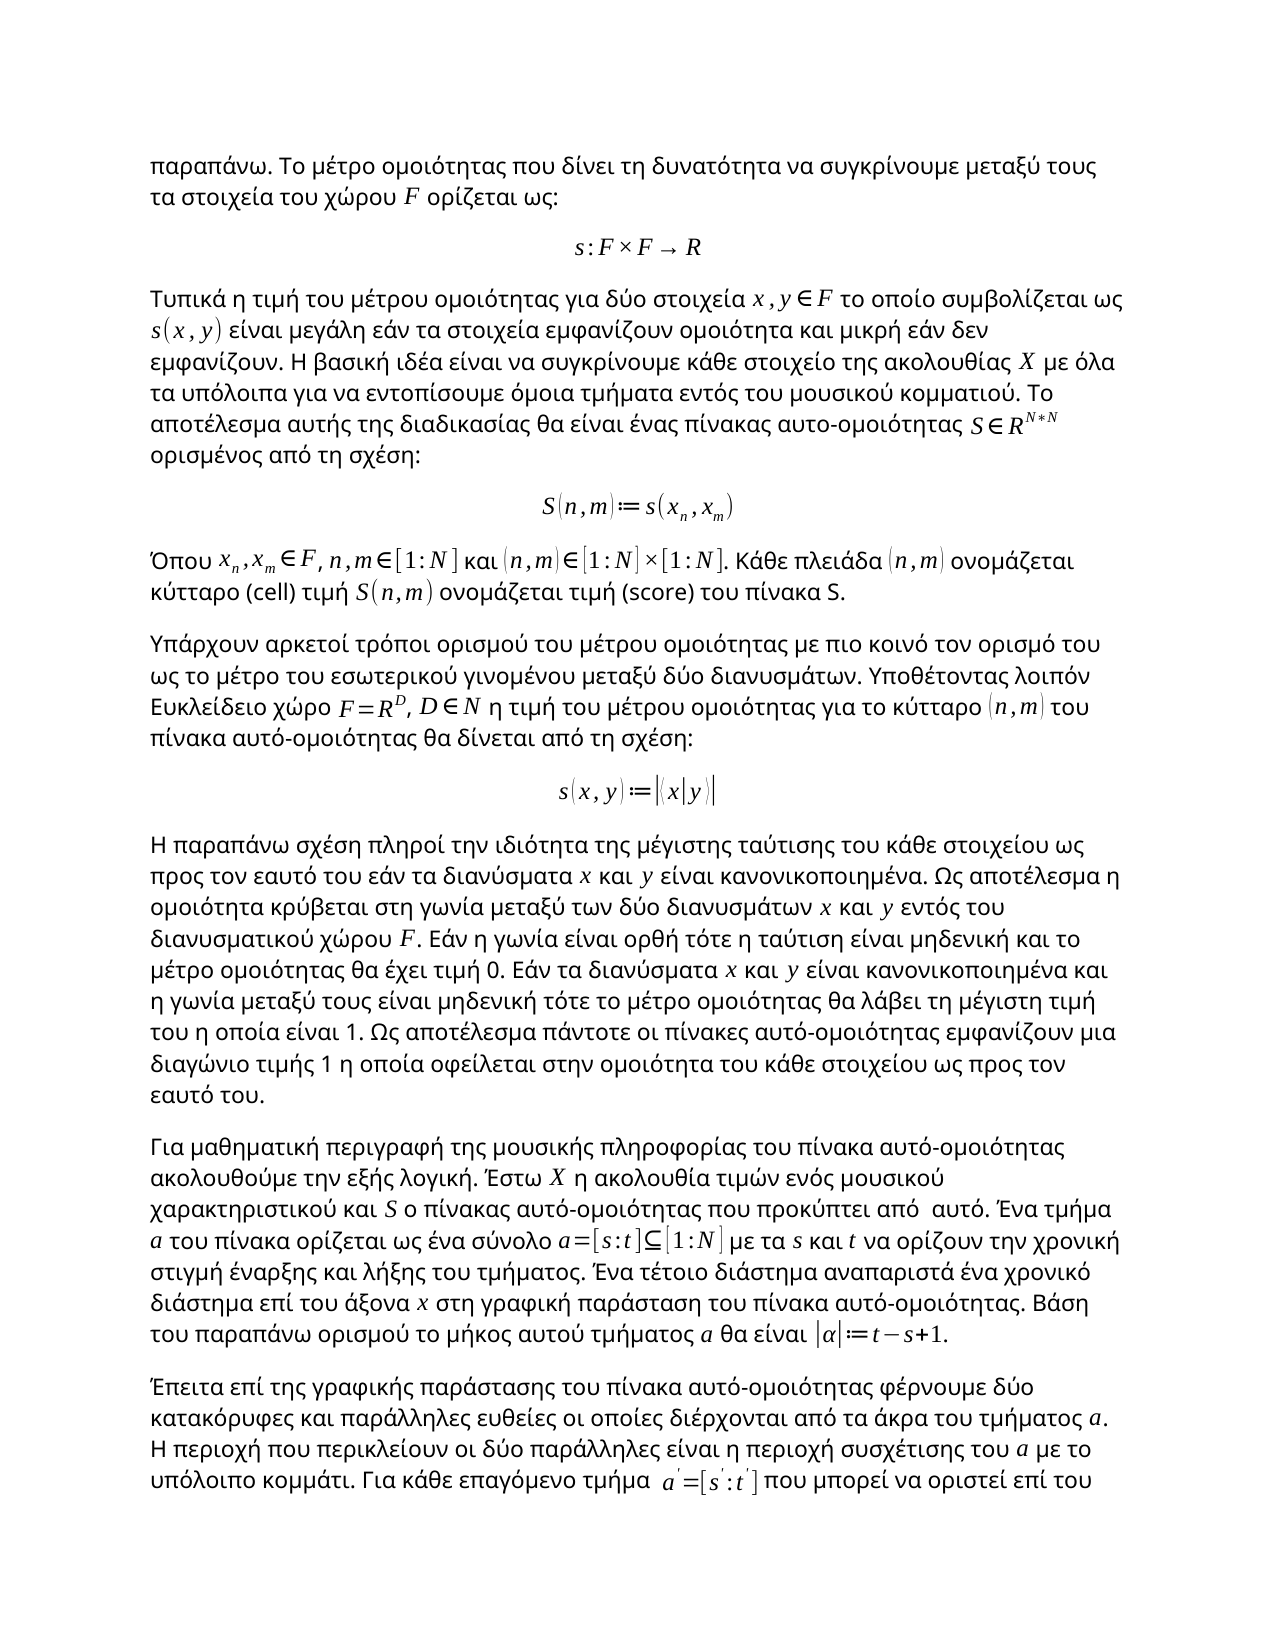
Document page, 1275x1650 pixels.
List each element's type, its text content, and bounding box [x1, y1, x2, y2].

text Για μαθηματική περιγραφή της μουσικής πληροφορίας του πίνακα αυτό-ομοιότητας ακολουθούμε την εξής λογική. Έστω η ακολουθία τιμών ενός μουσικού χαρακτηριστικού και ο πίνακας αυτό-ομοιότητας που προκύπτει από αυτό. Ένα τμήμα του πίνακα ορίζεται ως ένα σύνολο με τα και να ορίζουν την χρονική στιγμή έναρξης και λήξης του τμήματος. Ένα τέτοιο διάστημα αναπαριστά ένα χρονικό διάστημα επί του άξονα στη γραφική παράσταση του πίνακα αυτό-ομοιότητας. Βάση του παραπάνω ορισμού το μήκος αυτού τμήματος θα είναι [150, 1131, 1125, 1349]
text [150, 150, 1125, 212]
text Η παραπάνω σχέση πληροί την ιδιότητα της μέγιστης ταύτισης του κάθε στοιχείου ως προς τον εαυτό του εάν τα διανύσματα και είναι κανονικοποιημένα. Ως αποτέλεσμα η ομοιότητα κρύβεται στη γωνία μεταξύ των δύο διανυσμάτων και εντός του διανυσματικού χώρου . Εάν η γωνία είναι ορθή τότε η ταύτιση είναι μηδενική και το μέτρο ομοιότητας θα έχει τιμή 0. Εάν τα διανύσματα και είναι κανονικοποιημένα και η γωνία μεταξύ τους είναι μηδενική τότε το μέτρο ομοιότητας θα λάβει τη μέγιστη τιμή του η οποία είναι 1. Ως αποτέλεσμα πάντοτε οι πίνακες αυτό-ομοιότητας εμφανίζουν μια διαγώνιο τιμής 1 η οποία οφείλεται στην ομοιότητα του κάθε στοιχείου ως προς τον εαυτό του. [150, 829, 1125, 1110]
text Όπου , και . Κάθε πλειάδα ονομάζεται κύτταρο (cell) τιμή ονομάζεται τιμή (score) του πίνακα S. [150, 545, 1125, 608]
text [150, 1370, 1125, 1496]
text Υπάρχουν αρκετοί τρόποι ορισμού του μέτρου ομοιότητας με πιο κοινό τον ορισμό του ως το μέτρο του εσωτερικού γινομένου μεταξύ δύο διανυσμάτων. Υποθέτοντας λοιπόν Ευκλείδειο χώρο , η τιμή του μέτρου ομοιότητας για το κύτταρο του πίνακα αυτό-ομοιότητας θα δίνεται από τη σχέση: [150, 628, 1125, 753]
text Τυπικά η τιμή του μέτρου ομοιότητας για δύο στοιχεία το οποίο συμβολίζεται ως είναι μεγάλη εάν τα στοιχεία εμφανίζουν ομοιότητα και μικρή εάν δεν εμφανίζουν. Η βασική ιδέα είναι να συγκρίνουμε κάθε στοιχείο της ακολουθίας με όλα τα υπόλοιπα για να εντοπίσουμε όμοια τμήματα εντός του μουσικού κομματιού. Το αποτέλεσμα αυτής της διαδικασίας θα είναι ένας πίνακας αυτο-ομοιότητας ορισμένος από τη σχέση: [150, 283, 1125, 471]
